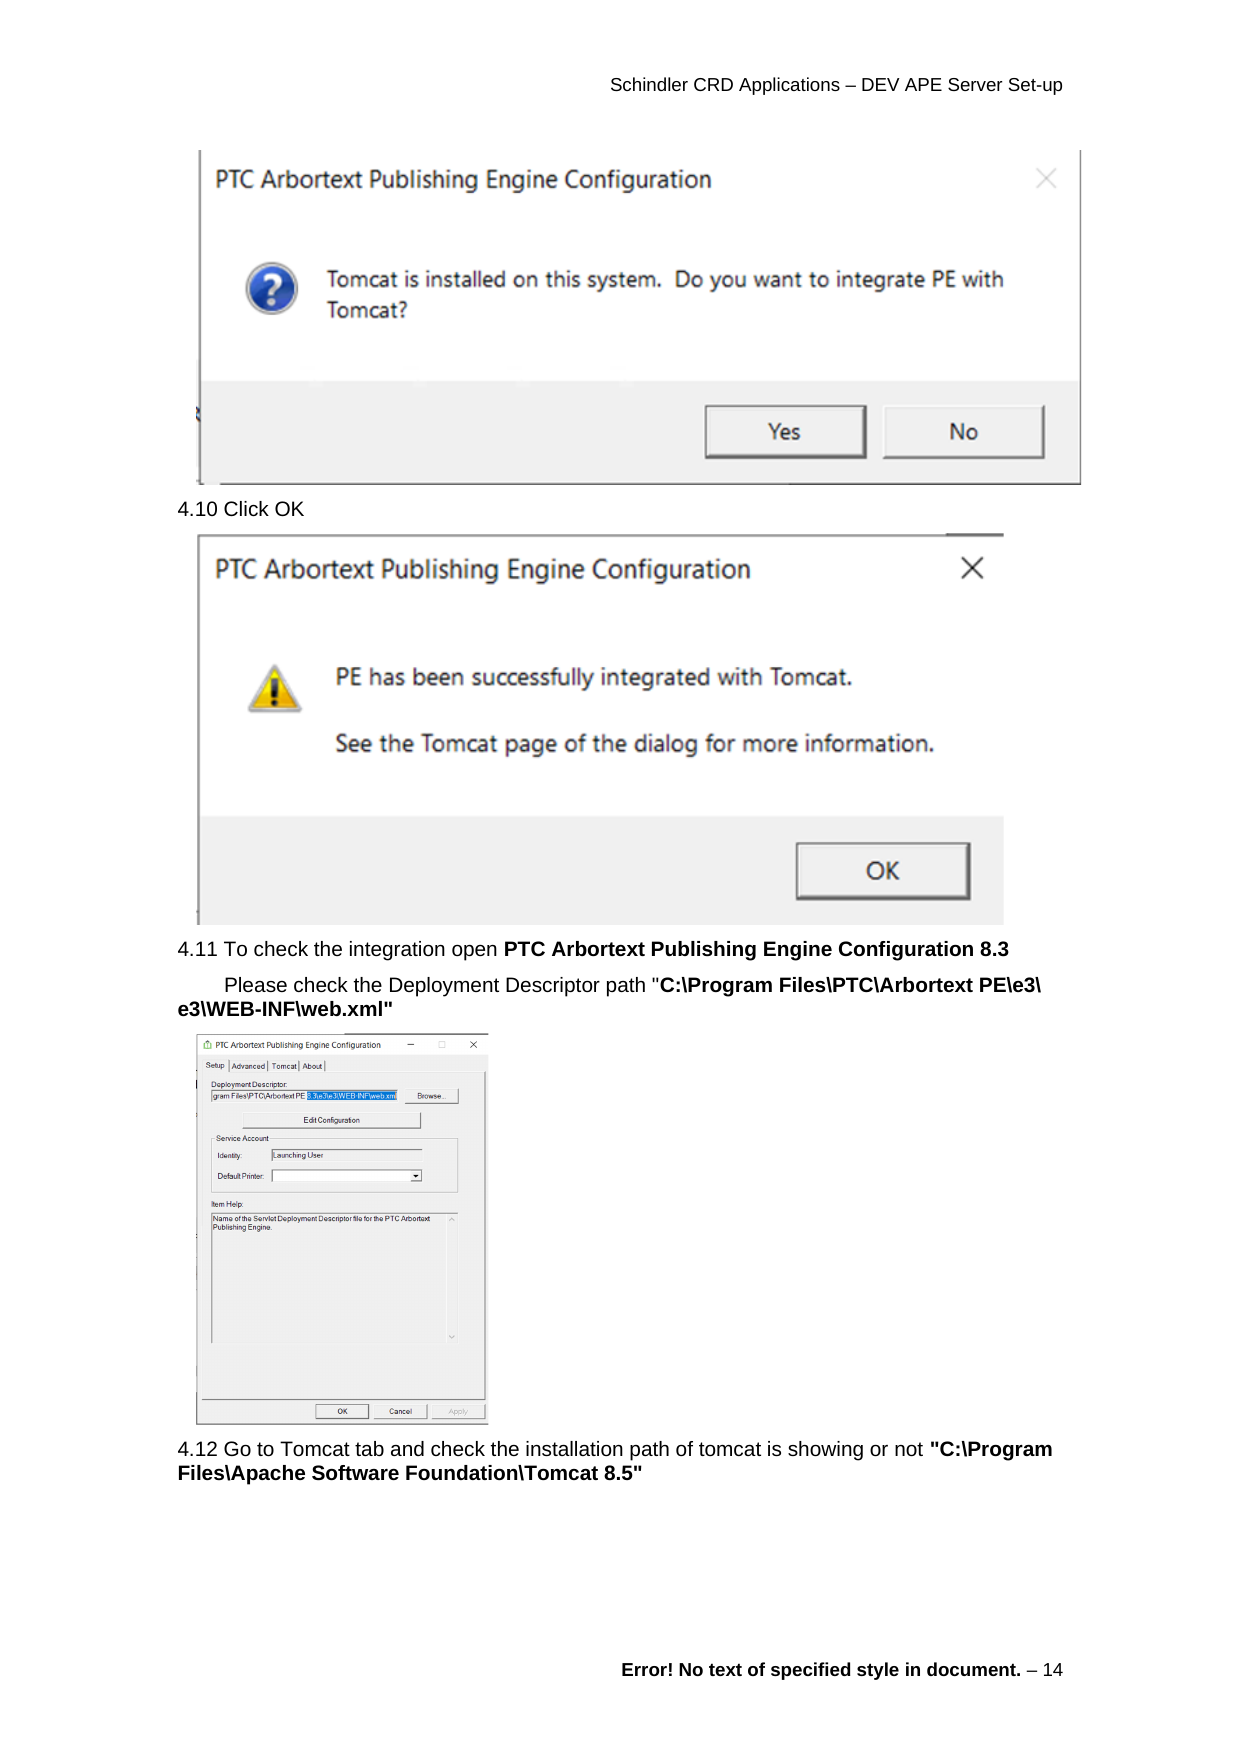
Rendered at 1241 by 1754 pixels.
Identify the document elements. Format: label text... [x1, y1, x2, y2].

picture [196, 533, 1004, 925]
picture [196, 1033, 489, 1425]
text 4.11 To check the integration open PTC Arbortext Publishing Engine Configuration 8.3 [177, 937, 1063, 961]
text Please check the Deployment Descriptor path "C:\Program Files\PTC\Arbortext PE\e3\e3\WEB-INF\web.xml" [177, 973, 1063, 1021]
text 4.12 Go to Tomcat tab and check the installation path of tomcat is showing or not "C:\Program Files\Apache Software Foundation\Tomcat 8.5" [177, 1437, 1063, 1485]
text 4.10 Click OK [177, 497, 1063, 521]
picture [196, 150, 1082, 485]
